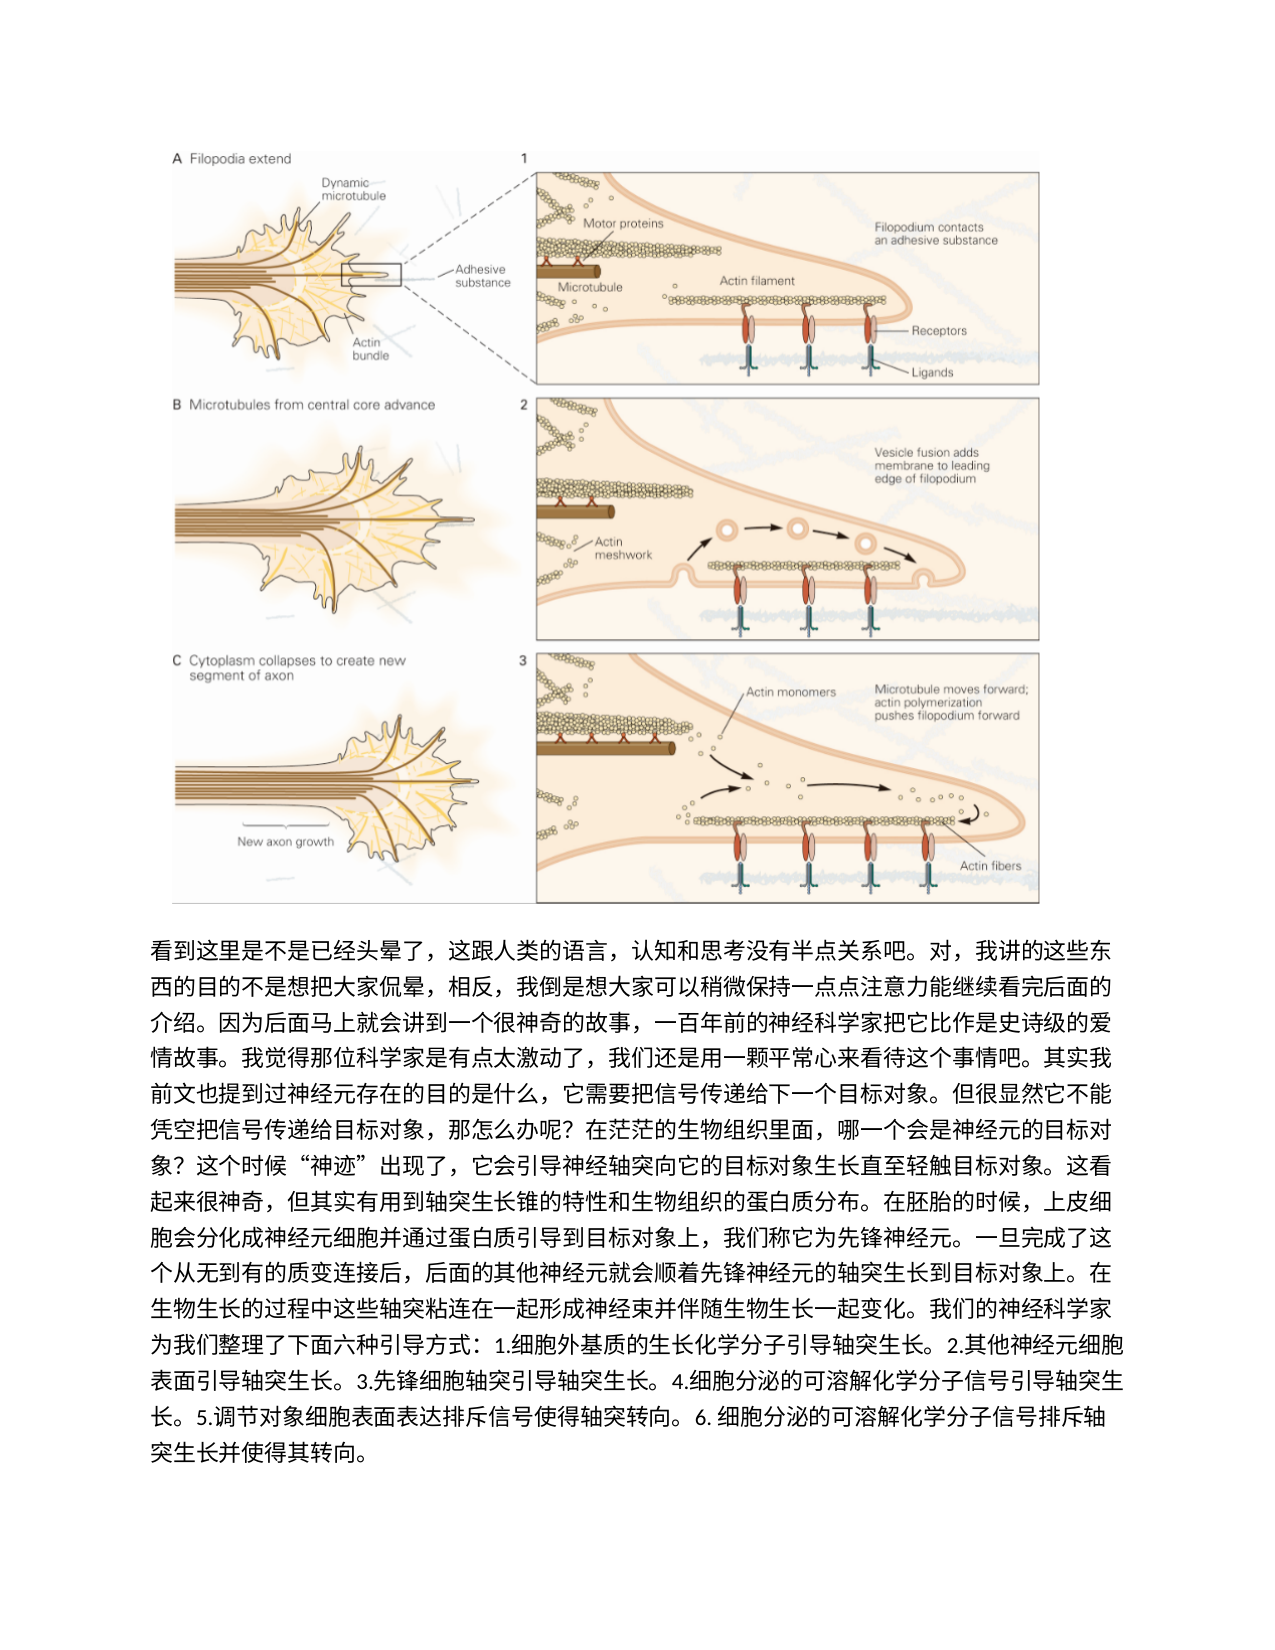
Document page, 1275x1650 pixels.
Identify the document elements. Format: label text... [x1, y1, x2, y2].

picture [150, 150, 1125, 914]
text 看到这里是不是已经头晕了，这跟人类的语言，认知和思考没有半点关系吧。对，我讲的这些东西的目的不是想把大家侃晕，相反，我倒是想大家可以稍微保持一点点注意力能继续看完后面的介绍。因为后面马上就会讲到一个很神奇的故事，一百年前的神经科学家把它比作是史诗级的爱情故事。我觉得那位科学家是有点太激动了，我们还是用一颗平常心来看待这个事情吧。其实我前文也提到过神经元存在的目的是什么，它需要把信号传递给下一个目标对象。但很显然它不能凭空把信号传递给目标对象，那怎么办呢？在茫茫的生物组织里面，哪一个会是神经元的目标对象？这个时候“神迹”出现了，它会引导神经轴突向它的目标对象生长直至轻触目标对象。这看起来很神奇，但其实有用到轴突生长锥的特性和生物组织的蛋白质分布。在胚胎的时候，上皮细胞会分化成神经元细胞并通过蛋白质引导到目标对象上，我们称它为先锋神经元。一旦完成了这个从无到有的质变连接后，后面的其他神经元就会顺着先锋神经元的轴突生长到目标对象上。在生物生长的过程中这些轴突粘连在一起形成神经束并伴随生物生长一起变化。我们的神经科学家为我们整理了下面六种引导方式：1.细胞外基质的生长化学分子引导轴突生长。2.其他神经元细胞表面引导轴突生长。3.先锋细胞轴突引导轴突生长。4.细胞分泌的可溶解化学分子信号引导轴突生长。5.调节对象细胞表面表达排斥信号使得轴突转向。6. 细胞分泌的可溶解化学分子信号排斥轴突生长并使得其转向。 [150, 933, 1125, 1468]
